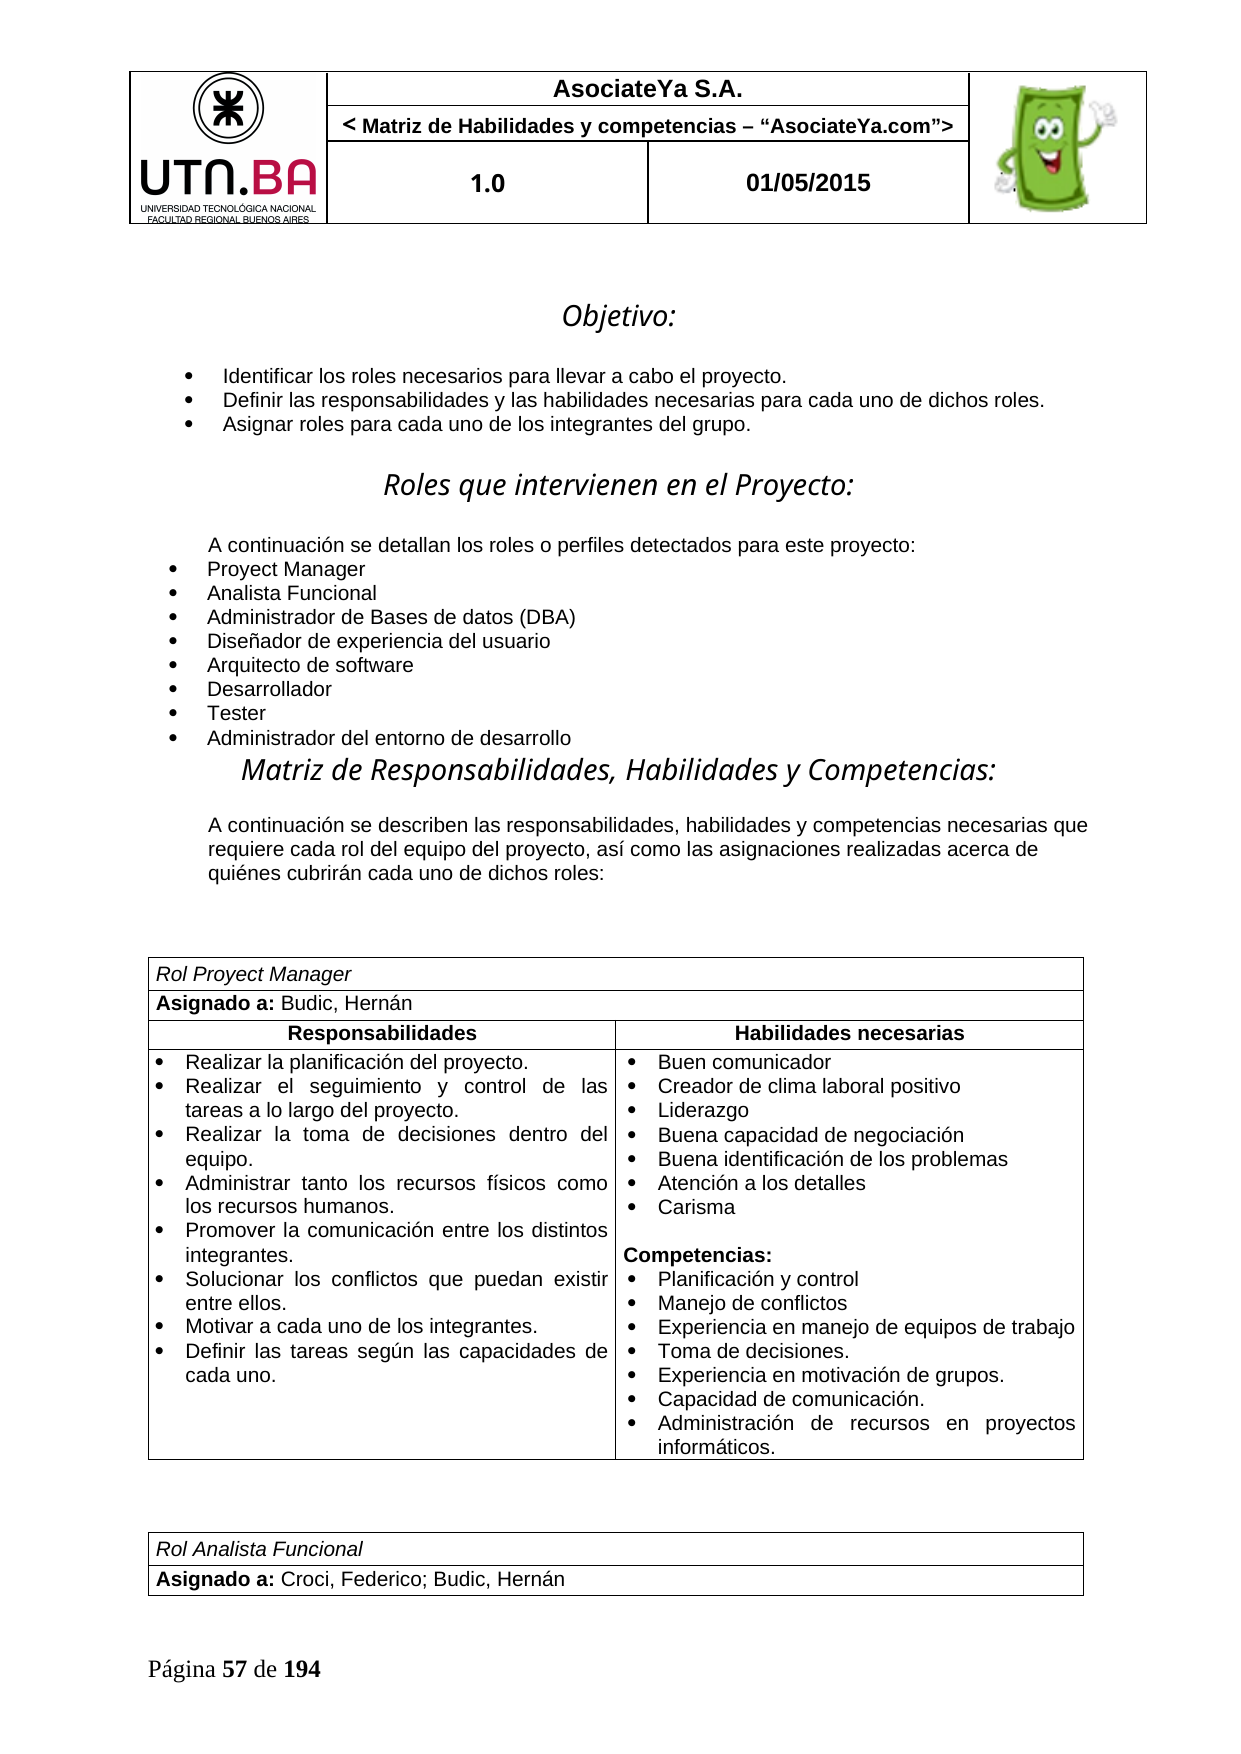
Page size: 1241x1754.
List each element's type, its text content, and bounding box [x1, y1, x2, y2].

table_header Rol Analista Funcional [149, 1533, 1083, 1565]
list Definir las responsabilidades y las habilidades necesarias para cada uno de dichos roles. [185, 388, 1092, 412]
picture [982, 78, 1126, 217]
table_cell Asignado a: Budic, Hernán [149, 991, 1083, 1020]
list Proyect Manager [169, 557, 1092, 581]
picture [141, 72, 316, 223]
table_cell Habilidades necesarias [616, 1021, 1083, 1049]
list Diseñador de experiencia del usuario [169, 629, 1092, 653]
list Administrador del entorno de desarrollo [169, 725, 1092, 749]
list Analista Funcional [169, 581, 1092, 605]
title Roles que intervienen en el Proyecto: [148, 464, 1092, 504]
list Tester [169, 701, 1092, 725]
table_cell Responsabilidades [149, 1021, 615, 1049]
table_cell Realizar la planificación del proyecto. Realizar el seguimiento y control de las tareas a lo largo del proyecto. Realizar la toma de decisiones dentro del equipo. Administrar tanto los recursos físicos como los recursos humanos. Promover la comunicación entre los distintos integrantes. Solucionar los conflictos que puedan existir entre ellos. Motivar a cada uno de los integrantes. Definir las tareas según las capacidades de cada uno. [149, 1050, 615, 1459]
list Arquitecto de software [169, 653, 1092, 677]
list Asignar roles para cada uno de los integrantes del grupo. [185, 412, 1092, 436]
title Objetivo: [148, 295, 1092, 335]
list Identificar los roles necesarios para llevar a cabo el proyecto. [185, 363, 1092, 388]
list Administrador de Bases de datos (DBA) [169, 605, 1092, 629]
text A continuación se detallan los roles o perfiles detectados para este proyecto: [208, 533, 1092, 557]
table_header Rol Proyect Manager [149, 958, 1083, 990]
table_cell Buen comunicador Creador de clima laboral positivo Liderazgo Buena capacidad de negociación Buena identificación de los problemas Atención a los detalles Carisma Competencias: Planificación y control Manejo de conflictos Experiencia en manejo de equipos de trabajo Toma de decisiones. Experiencia en motivación de grupos. Capacidad de comunicación. Administración de recursos en proyectos informáticos. [616, 1050, 1083, 1459]
text A continuación se describen las responsabilidades, habilidades y competencias necesarias que requiere cada rol del equipo del proyecto, así como las asignaciones realizadas acerca de quiénes cubrirán cada uno de dichos roles: [208, 813, 1092, 885]
title Matriz de Responsabilidades, Habilidades y Competencias: [148, 749, 1092, 789]
list Desarrollador [169, 677, 1092, 701]
table_cell Asignado a: Croci, Federico; Budic, Hernán [149, 1566, 1083, 1595]
